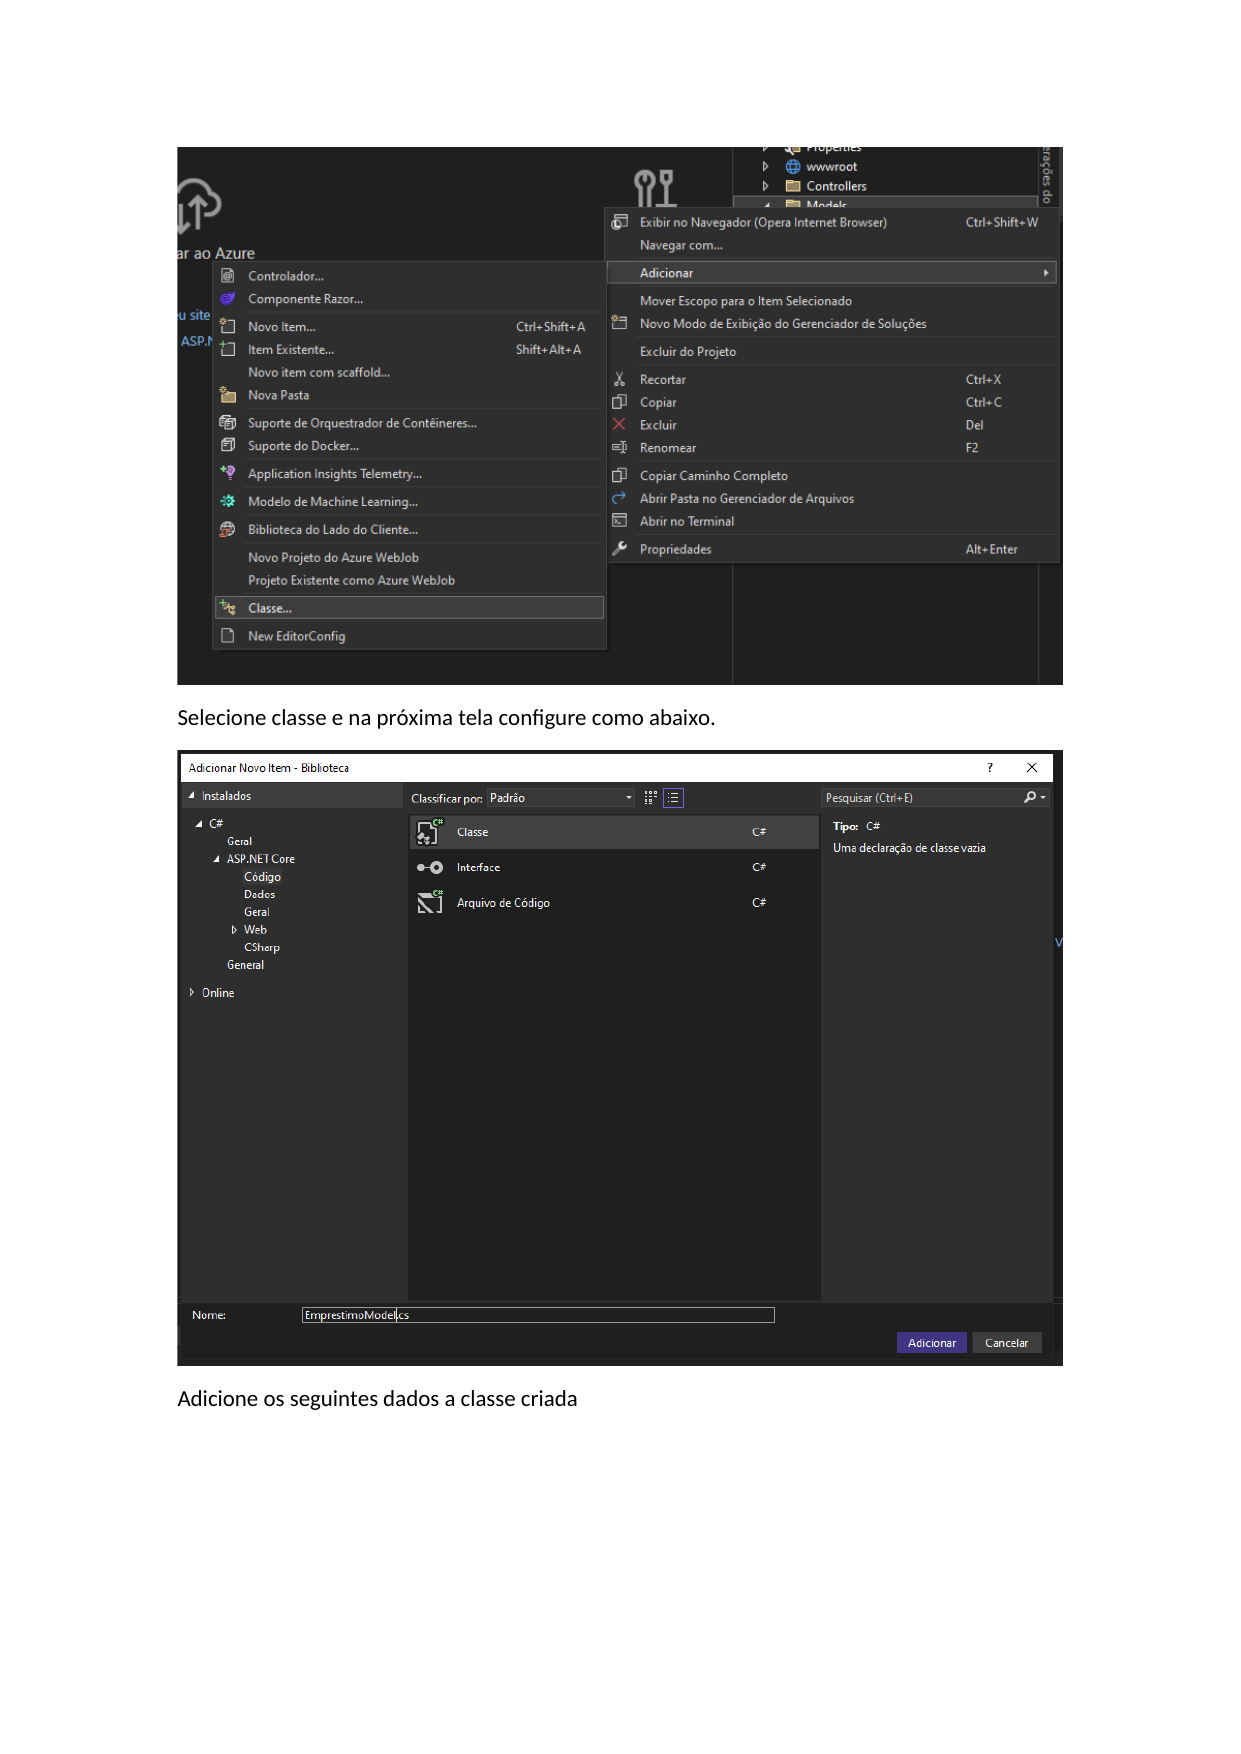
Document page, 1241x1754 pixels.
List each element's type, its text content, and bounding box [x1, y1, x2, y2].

picture [177, 147, 1063, 685]
text Adicione os seguintes dados a classe criada [177, 1384, 1063, 1412]
text Selecione classe e na próxima tela configure como abaixo. [177, 703, 1063, 731]
picture [177, 750, 1063, 1366]
